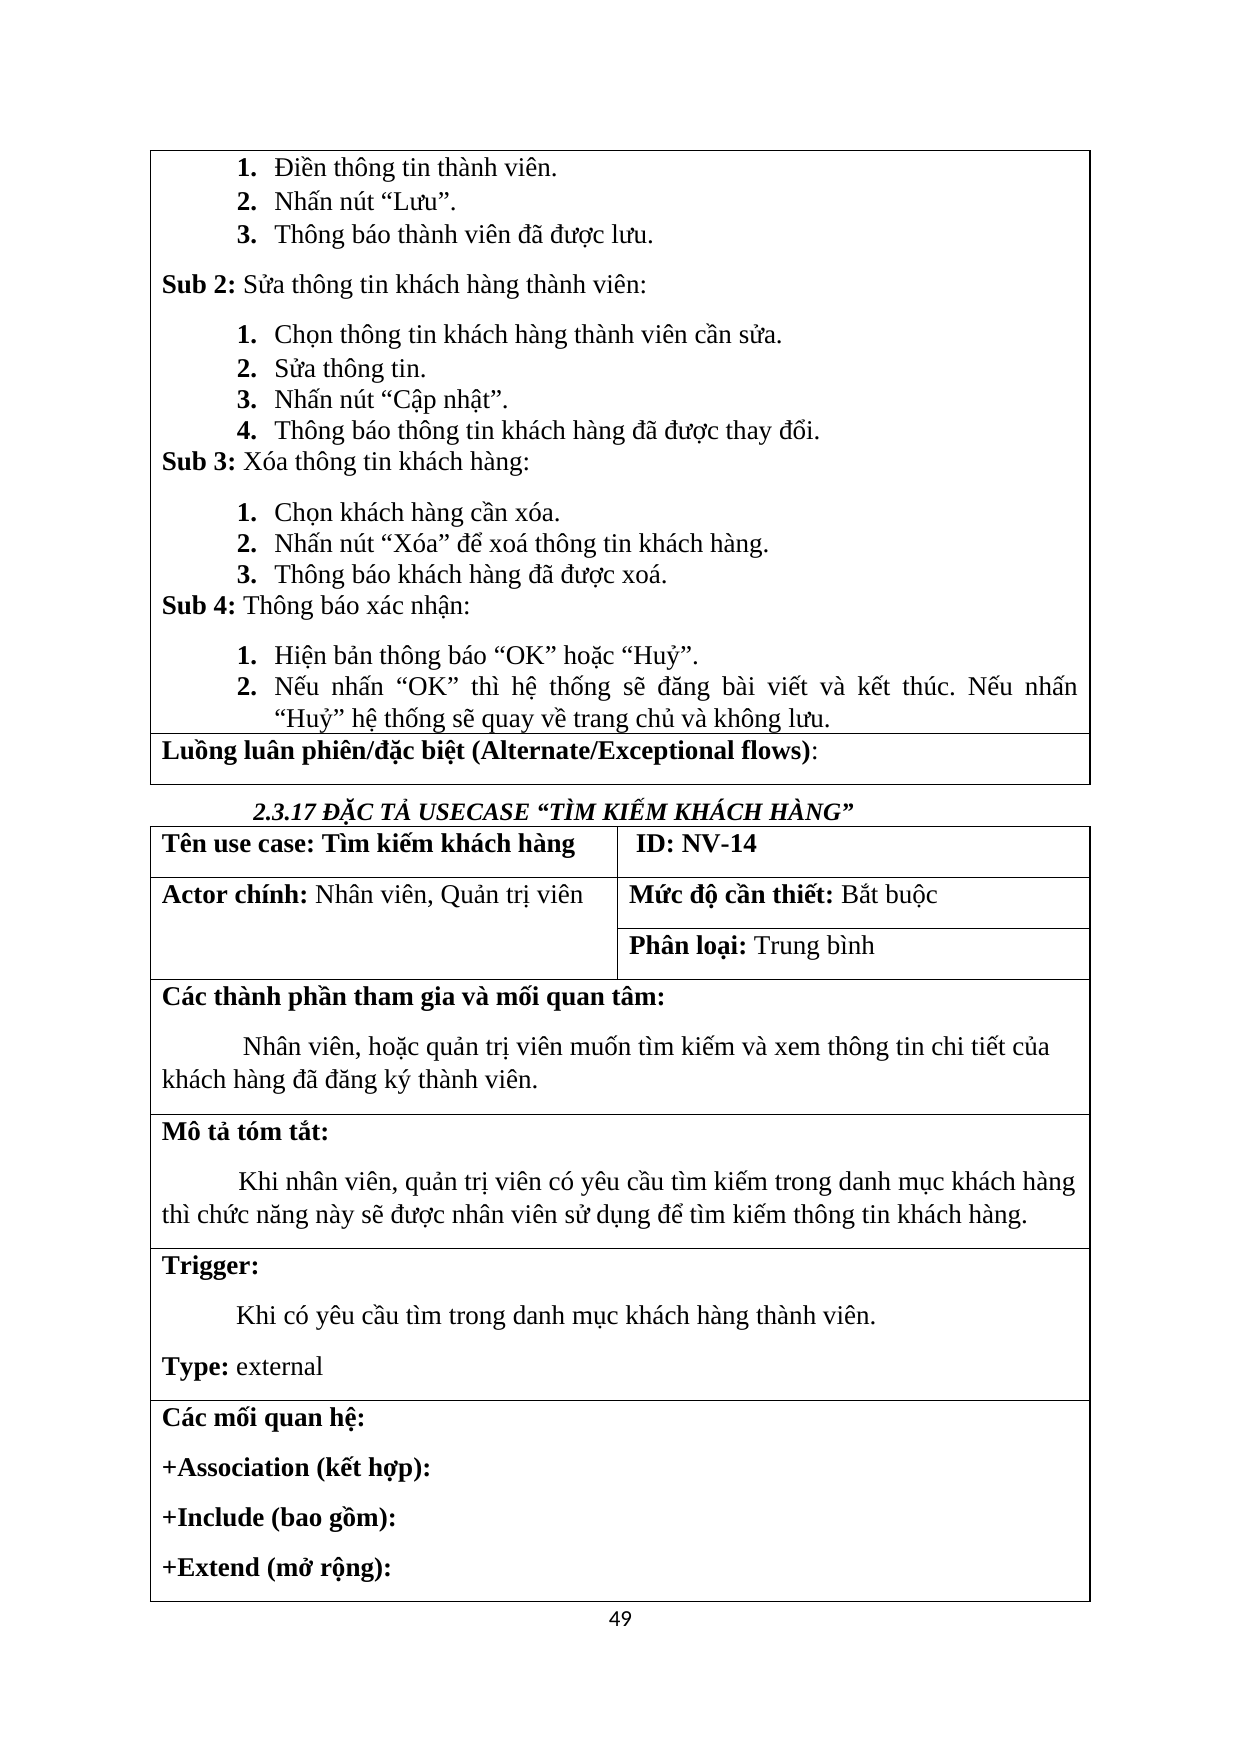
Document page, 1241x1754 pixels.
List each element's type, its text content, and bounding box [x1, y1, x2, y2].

table_cell Luồng luân phiên/đặc biệt (Alternate/Exceptional flows): [151, 734, 1089, 784]
table_header Tên use case: Tìm kiếm khách hàng [151, 827, 617, 877]
subtitle 2.3.17 ĐẶC TẢ USECASE “TÌM KIẾM KHÁCH HÀNG” [253, 797, 1083, 826]
table_cell Trigger: Khi có yêu cầu tìm trong danh mục khách hàng thành viên. Type: external [151, 1249, 1089, 1399]
table_header ID: NV-14 [618, 827, 1089, 877]
table_cell Mô tả tóm tắt: Khi nhân viên, quản trị viên có yêu cầu tìm kiếm trong danh mục khách hàng thì chức năng này sẽ được nhân viên sử dụng để tìm kiếm thông tin khách hàng. [151, 1115, 1089, 1248]
table_cell Mức độ cần thiết: Bắt buộc [618, 878, 1089, 928]
table_cell Actor chính: Nhân viên, Quản trị viên [151, 878, 617, 979]
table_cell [151, 1401, 1089, 1601]
table_cell Các thành phần tham gia và mối quan tâm: Nhân viên, hoặc quản trị viên muốn tìm kiếm và xem thông tin chi tiết của khách hàng đã đăng ký thành viên. [151, 980, 1089, 1113]
table_cell Phân loại: Trung bình [618, 929, 1089, 979]
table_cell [151, 151, 1089, 733]
